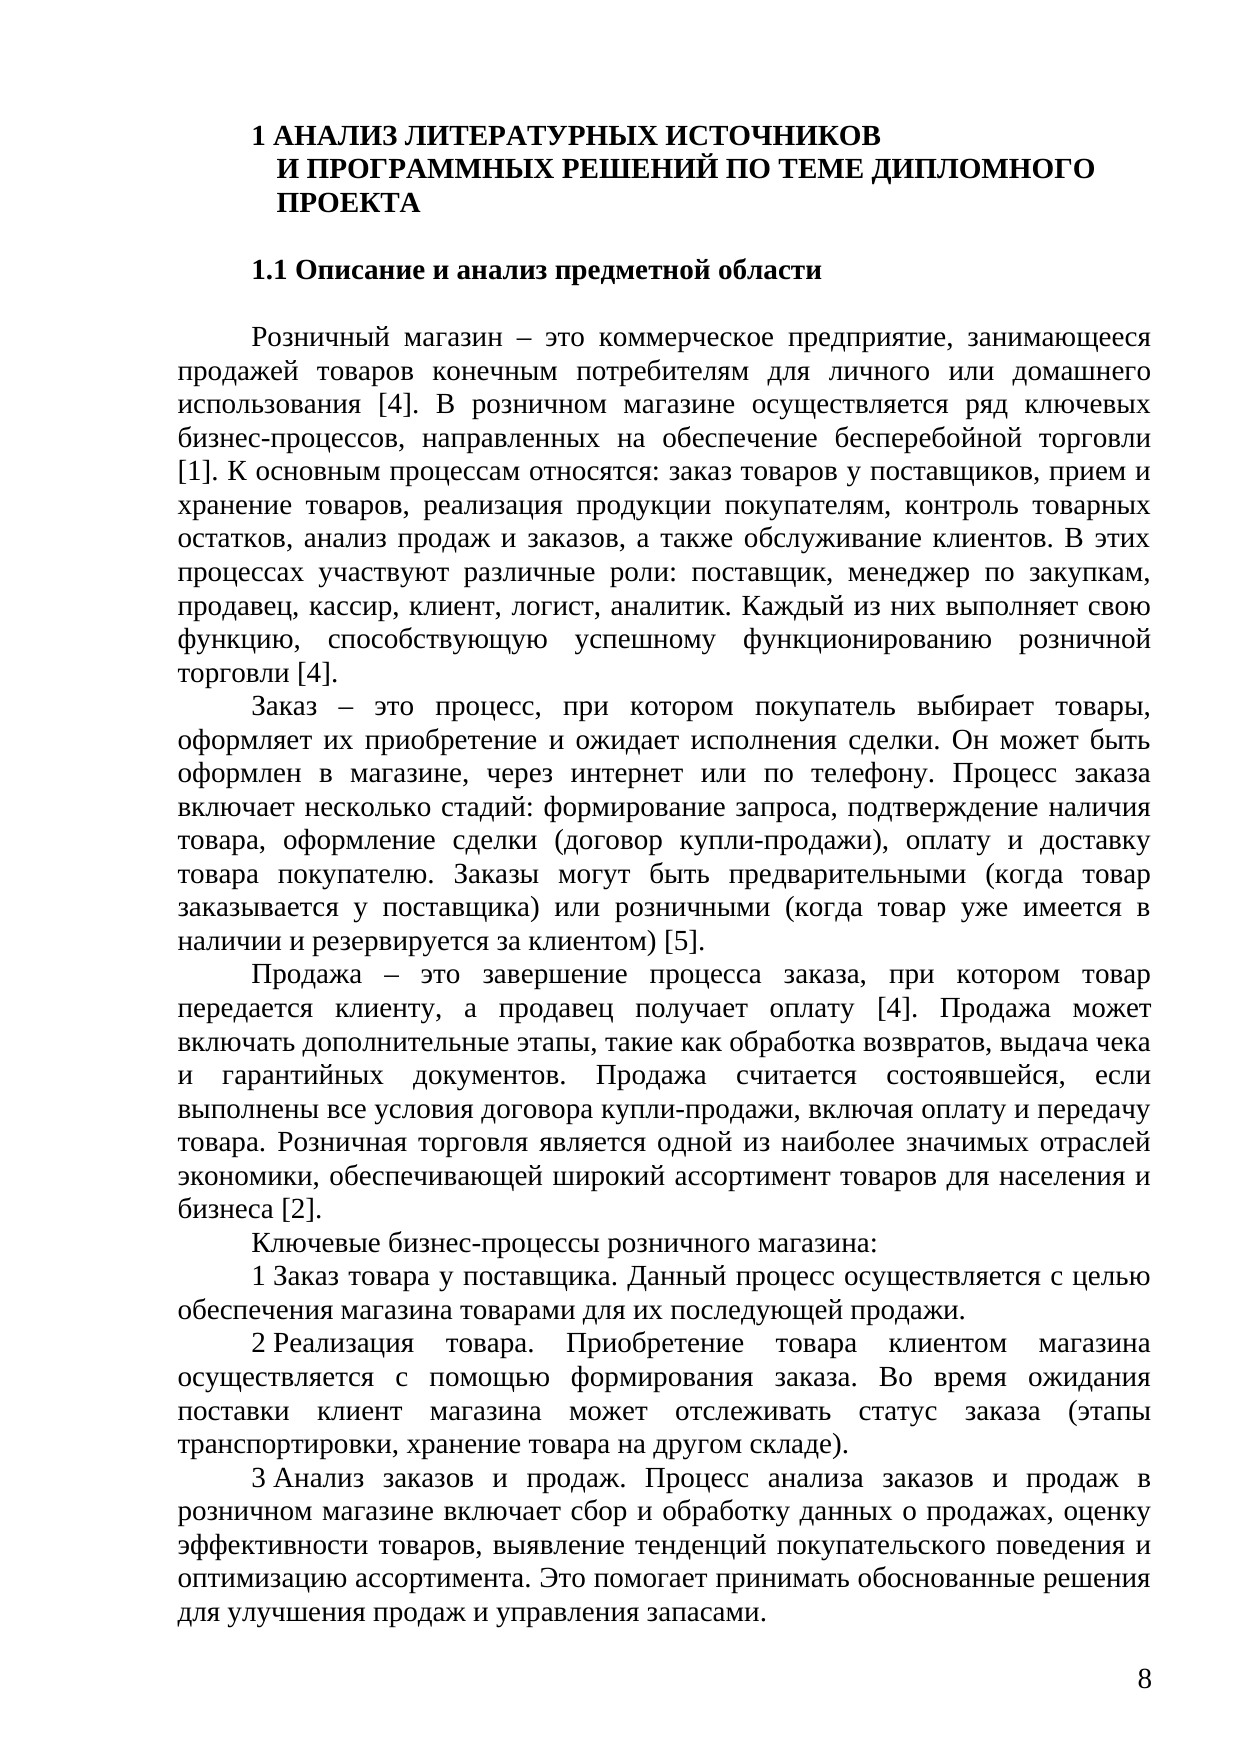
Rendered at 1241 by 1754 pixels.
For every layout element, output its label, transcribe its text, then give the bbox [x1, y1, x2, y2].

list Анализ заказов и продаж. Процесс анализа заказов и продаж в розничном магазине включает сбор и обработку данных о продажах, оценку эффективности товаров, выявление тенденций покупательского поведения и оптимизацию ассортимента. Это помогает принимать обоснованные решения для улучшения продаж и управления запасами. [177, 1460, 1152, 1627]
text Розничный магазин – это коммерческое предприятие, занимающееся продажей товаров конечным потребителям для личного или домашнего использования [4]. В розничном магазине осуществляется ряд ключевых бизнес-процессов, направленных на обеспечение бесперебойной торговли [1]. К основным процессам относятся: заказ товаров у поставщиков, прием и хранение товаров, реализация продукции покупателям, контроль товарных остатков, анализ продаж и заказов, а также обслуживание клиентов. В этих процессах участвуют различные роли: поставщик, менеджер по закупкам, продавец, кассир, клиент, логист, аналитик. Каждый из них выполняет свою функцию, способствующую успешному функционированию розничной торговли [4]. [177, 319, 1152, 688]
list Реализация товара. Приобретение товара клиентом магазина осуществляется с помощью формирования заказа. Во время ожидания поставки клиент магазина может отслеживать статус заказа (этапы транспортировки, хранение товара на другом складе). [177, 1326, 1152, 1460]
list АНАЛИЗ ЛИТЕРАТУРНЫХ ИСТОЧНИКОВ И ПРОГРАММНЫХ РЕШЕНИЙ ПО ТЕМЕ ДИПЛОМНОГО ПРОЕКТА [251, 118, 1140, 219]
text Заказ – это процесс, при котором покупатель выбирает товары, оформляет их приобретение и ожидает исполнения сделки. Он может быть оформлен в магазине, через интернет или по телефону. Процесс заказа включает несколько стадий: формирование запроса, подтверждение наличия товара, оформление сделки (договор купли-продажи), оплату и доставку товара покупателю. Заказы могут быть предварительными (когда товар заказывается у поставщика) или розничными (когда товар уже имеется в наличии и резервируется за клиентом) [5]. [177, 688, 1152, 957]
list Заказ товара у поставщика. Данный процесс осуществляется с целью обеспечения магазина товарами для их последующей продажи. [177, 1258, 1152, 1326]
text Продажа – это завершение процесса заказа, при котором товар передается клиенту, а продавец получает оплату [4]. Продажа может включать дополнительные этапы, такие как обработка возвратов, выдача чека и гарантийных документов. Продажа считается состоявшейся, если выполнены все условия договора купли-продажи, включая оплату и передачу товара. Розничная торговля является одной из наиболее значимых отраслей экономики, обеспечивающей широкий ассортимент товаров для населения и бизнеса [2]. [177, 957, 1152, 1225]
text 1.1 Описание и анализ предметной области [177, 252, 1152, 286]
text Ключевые бизнес-процессы розничного магазина: [177, 1225, 1152, 1258]
